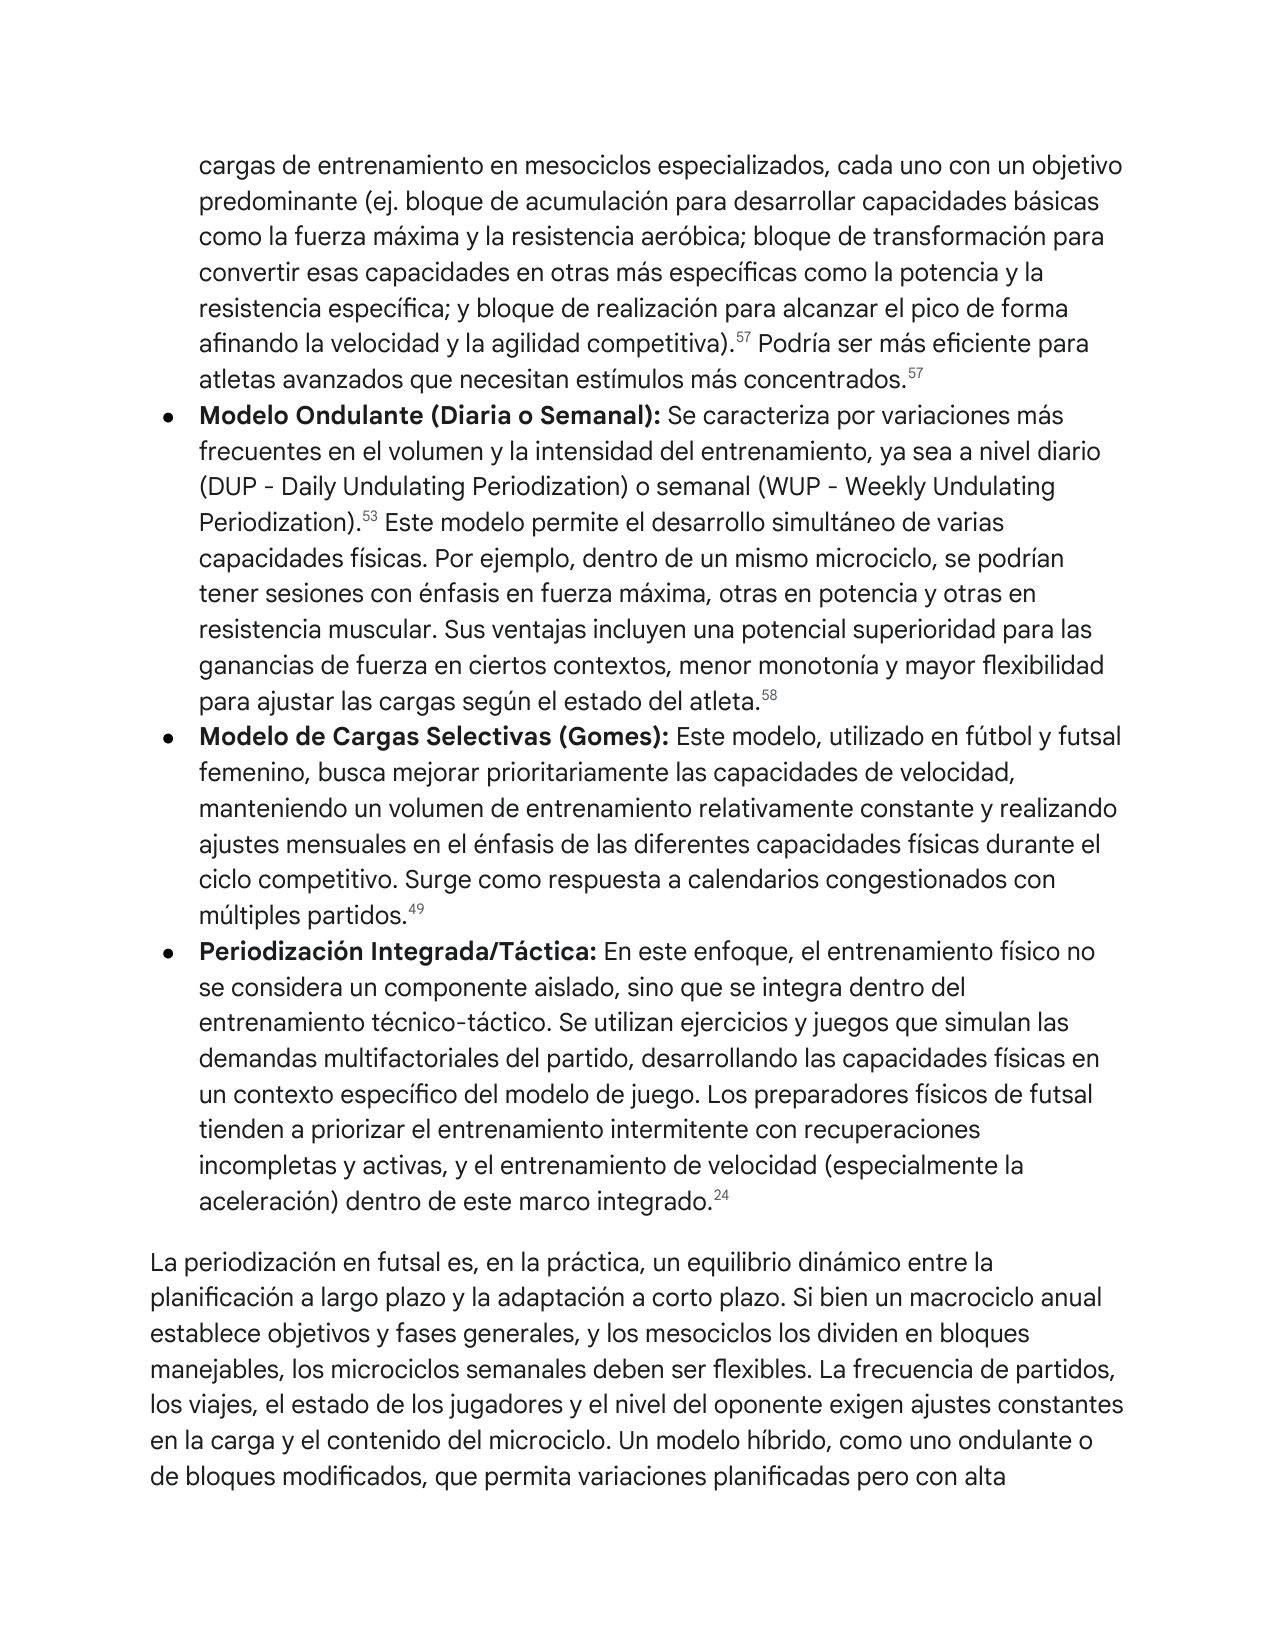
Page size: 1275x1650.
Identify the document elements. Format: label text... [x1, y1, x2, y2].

list Periodización Integrada/Táctica: En este enfoque, el entrenamiento físico no se considera un componente aislado, sino que se integra dentro del entrenamiento técnico-táctico. Se utilizan ejercicios y juegos que simulan las demandas multifactoriales del partido, desarrollando las capacidades físicas en un contexto específico del modelo de juego. Los preparadores físicos de futsal tienden a priorizar el entrenamiento intermitente con recuperaciones incompletas y activas, y el entrenamiento de velocidad (especialmente la aceleración) dentro de este marco integrado.24 [161, 936, 1125, 1217]
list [161, 150, 1125, 396]
list Modelo Ondulante (Diaria o Semanal): Se caracteriza por variaciones más frecuentes en el volumen y la intensidad del entrenamiento, ya sea a nivel diario (DUP - Daily Undulating Periodization) o semanal (WUP - Weekly Undulating Periodization).53 Este modelo permite el desarrollo simultáneo de varias capacidades físicas. Por ejemplo, dentro de un mismo microciclo, se podrían tener sesiones con énfasis en fuerza máxima, otras en potencia y otras en resistencia muscular. Sus ventajas incluyen una potencial superioridad para las ganancias de fuerza en ciertos contextos, menor monotonía y mayor flexibilidad para ajustar las cargas según el estado del atleta.58 [161, 400, 1125, 717]
list Modelo de Cargas Selectivas (Gomes): Este modelo, utilizado en fútbol y futsal femenino, busca mejorar prioritariamente las capacidades de velocidad, manteniendo un volumen de entrenamiento relativamente constante y realizando ajustes mensuales en el énfasis de las diferentes capacidades físicas durante el ciclo competitivo. Surge como respuesta a calendarios congestionados con múltiples partidos.49 [161, 722, 1125, 932]
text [150, 1247, 1125, 1493]
